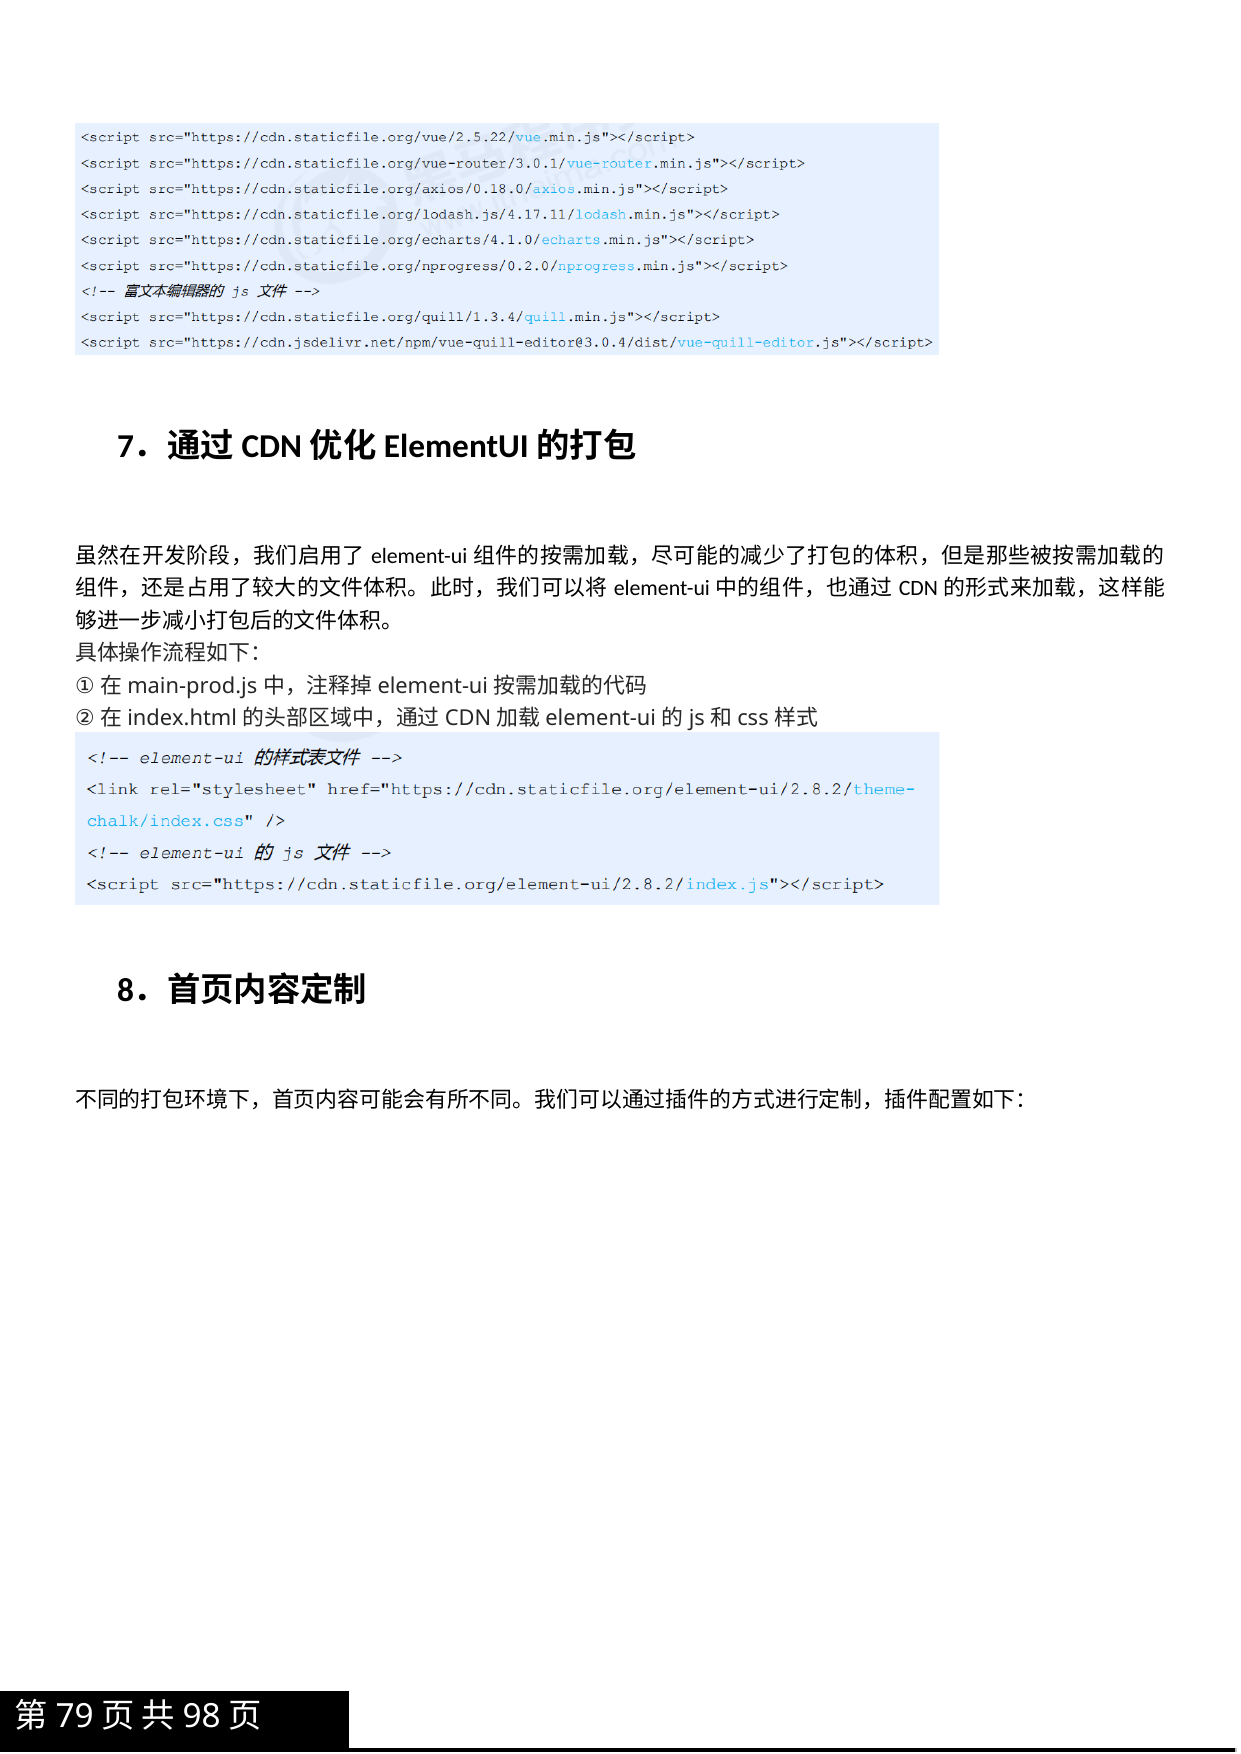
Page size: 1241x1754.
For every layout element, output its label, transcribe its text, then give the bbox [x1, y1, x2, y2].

picture [0, 1691, 1241, 1752]
text 具体操作流程如下： [75, 635, 1165, 667]
picture [75, 732, 940, 905]
text 虽然在开发阶段，我们启用了 element-ui 组件的按需加载，尽可能的减少了打包的体积，但是那些被按需加载的组件，还是占用了较大的文件体积。此时，我们可以将 element-ui 中的组件，也通过 CDN 的形式来加载，这样能够进一步减小打包后的文件体积。 [75, 537, 1165, 635]
text 不同的打包环境下，首页内容可能会有所不同。我们可以通过插件的方式进行定制，插件配置如下： [75, 1082, 1165, 1114]
subtitle 首页内容定制 [75, 954, 1165, 1019]
text ① 在 main-prod.js 中，注释掉 element-ui 按需加载的代码 [75, 667, 1165, 700]
subtitle 通过 CDN 优化 ElementUI 的打包 [75, 410, 1165, 475]
text ② 在 index.html 的头部区域中，通过 CDN 加载 element-ui 的 js 和 css 样式 [75, 700, 1165, 732]
picture [75, 123, 939, 355]
